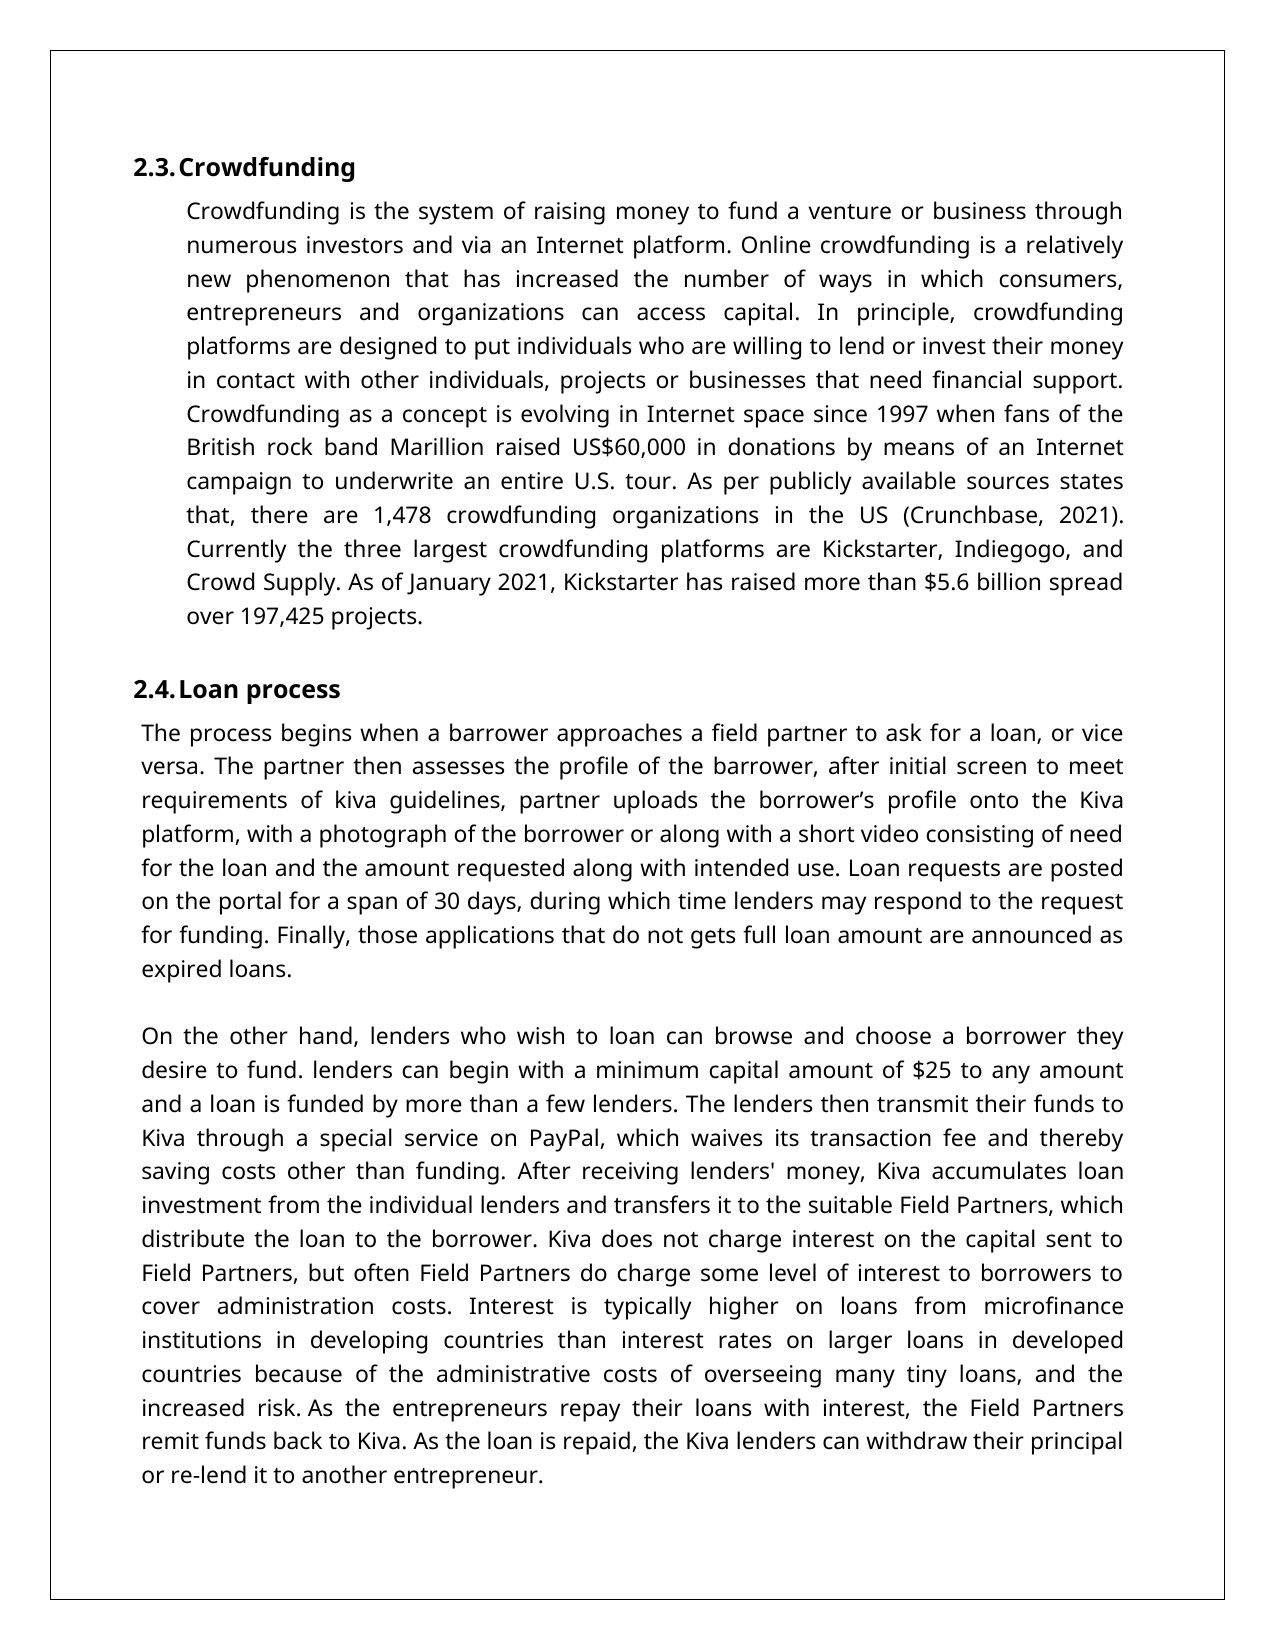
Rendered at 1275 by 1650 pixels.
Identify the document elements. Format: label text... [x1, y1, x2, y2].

subtitle Loan process [133, 671, 1125, 705]
list Crowdfunding is the system of raising money to fund a venture or business through numerous investors and via an Internet platform. Online crowdfunding is a relatively new phenomenon that has increased the number of ways in which consumers, entrepreneurs and organizations can access capital. In principle, crowdfunding platforms are designed to put individuals who are willing to lend or invest their money in contact with other individuals, projects or businesses that need financial support. Crowdfunding as a concept is evolving in Internet space since 1997 when fans of the British rock band Marillion raised US$60,000 in donations by means of an Internet campaign to underwrite an entire U.S. tour. As per publicly available sources states that, there are 1,478 crowdfunding organizations in the US (Crunchbase, 2021). Currently the three largest crowdfunding platforms are Kickstarter, Indiegogo, and Crowd Supply. As of January 2021, Kickstarter has raised more than $5.6 billion spread over 197,425 projects. [186, 195, 1125, 631]
list The process begins when a barrower approaches a field partner to ask for a loan, or vice versa. The partner then assesses the profile of the barrower, after initial screen to meet requirements of kiva guidelines, partner uploads the borrower’s profile onto the Kiva platform, with a photograph of the borrower or along with a short video consisting of need for the loan and the amount requested along with intended use. Loan requests are posted on the portal for a span of 30 days, during which time lenders may respond to the request for funding. Finally, those applications that do not gets full loan amount are announced as expired loans. [141, 716, 1125, 984]
subtitle Crowdfunding [133, 150, 1125, 184]
list On the other hand, lenders who wish to loan can browse and choose a borrower they desire to fund. lenders can begin with a minimum capital amount of $25 to any amount and a loan is funded by more than a few lenders. The lenders then transmit their funds to Kiva through a special service on PayPal, which waives its transaction fee and thereby saving costs other than funding. After receiving lenders' money, Kiva accumulates loan investment from the individual lenders and transfers it to the suitable Field Partners, which distribute the loan to the borrower. Kiva does not charge interest on the capital sent to Field Partners, but often Field Partners do charge some level of interest to borrowers to cover administration costs. Interest is typically higher on loans from microfinance institutions in developing countries than interest rates on larger loans in developed countries because of the administrative costs of overseeing many tiny loans, and the increased risk. As the entrepreneurs repay their loans with interest, the Field Partners remit funds back to Kiva. As the loan is repaid, the Kiva lenders can withdraw their principal or re-lend it to another entrepreneur. [141, 1020, 1125, 1490]
